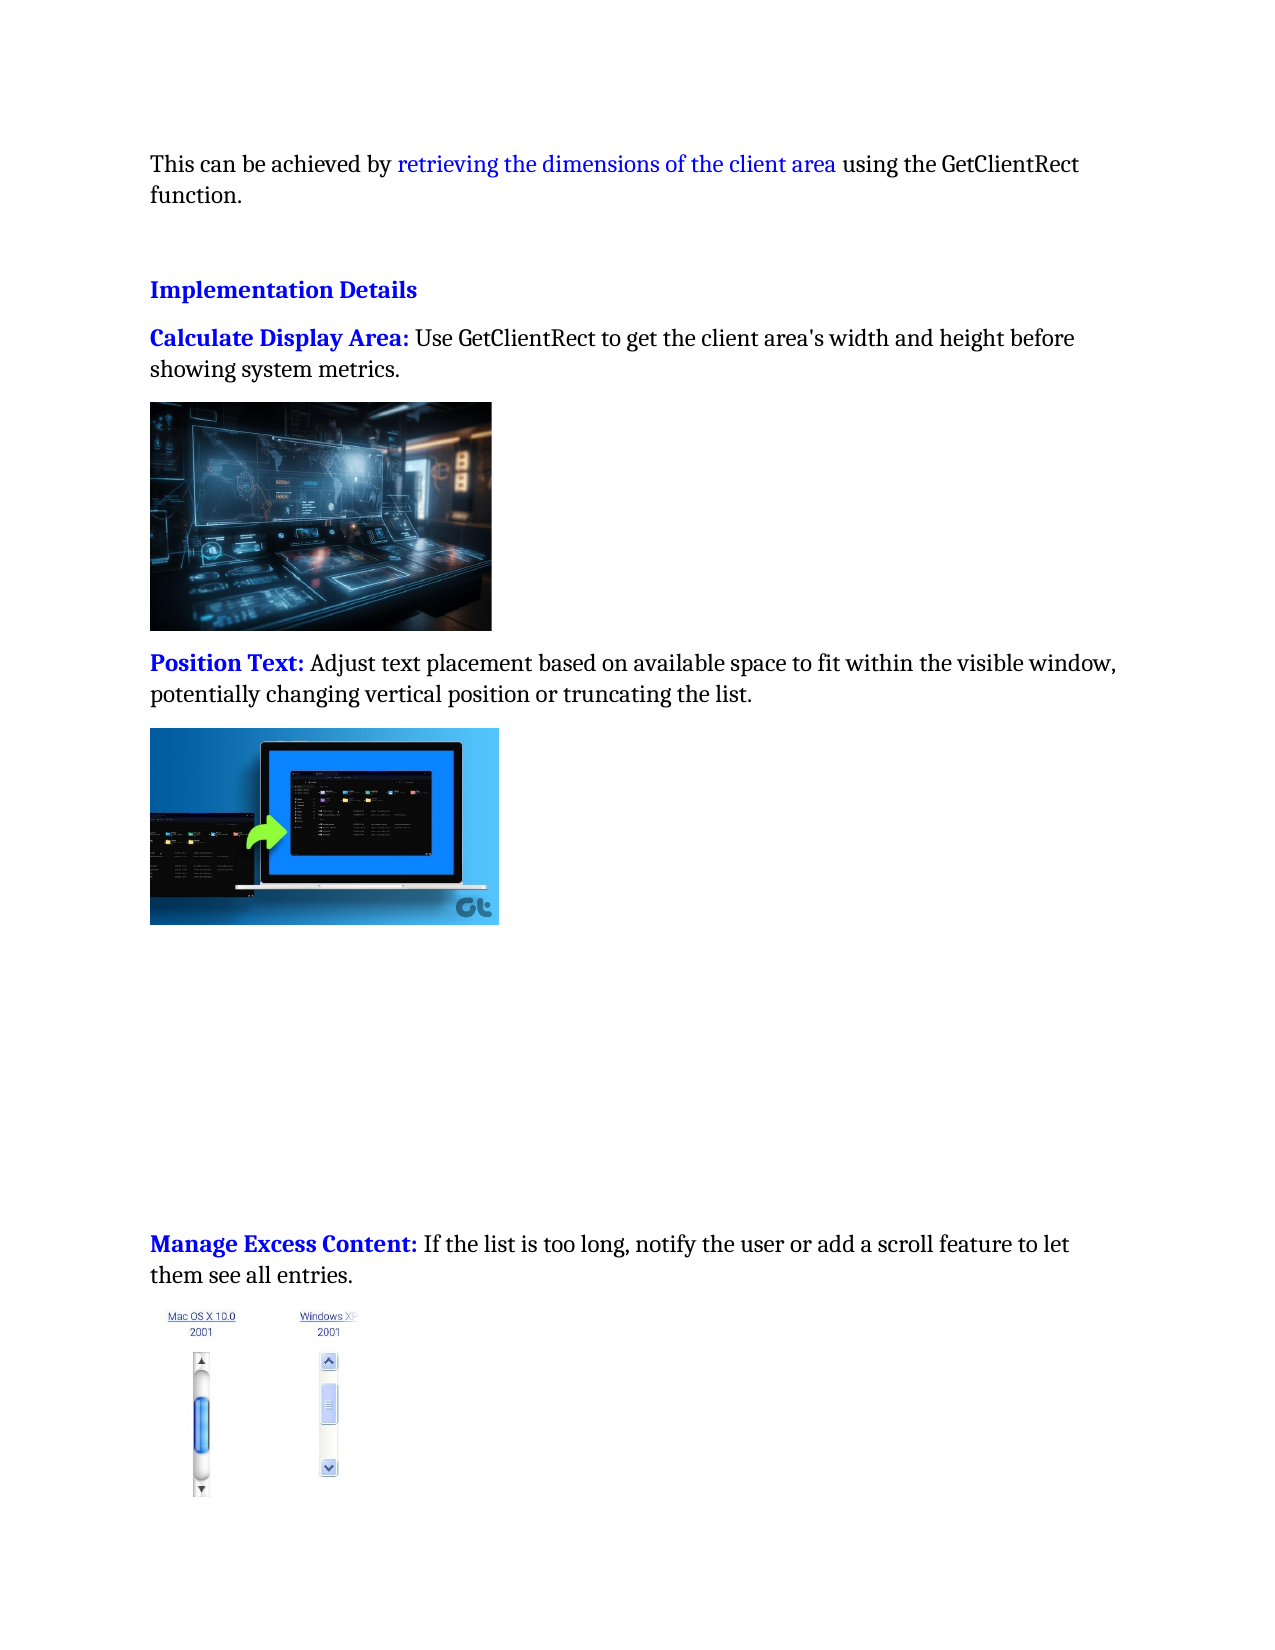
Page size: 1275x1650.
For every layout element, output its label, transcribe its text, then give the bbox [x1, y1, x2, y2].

text Position Text: Adjust text placement based on available space to fit within the visible window, potentially changing vertical position or truncating the list. [150, 649, 1125, 709]
text Manage Excess Content: If the list is too long, notify the user or add a scroll feature to let them see all entries. [150, 1230, 1125, 1289]
text Implementation Details [150, 276, 1125, 305]
picture [150, 402, 492, 631]
picture [150, 1308, 364, 1497]
text This can be achieved by retrieving the dimensions of the client area using the GetClientRect function. [150, 150, 1125, 210]
text Calculate Display Area: Use GetClientRect to get the client area's width and height before showing system metrics. [150, 324, 1125, 384]
picture [150, 728, 499, 925]
